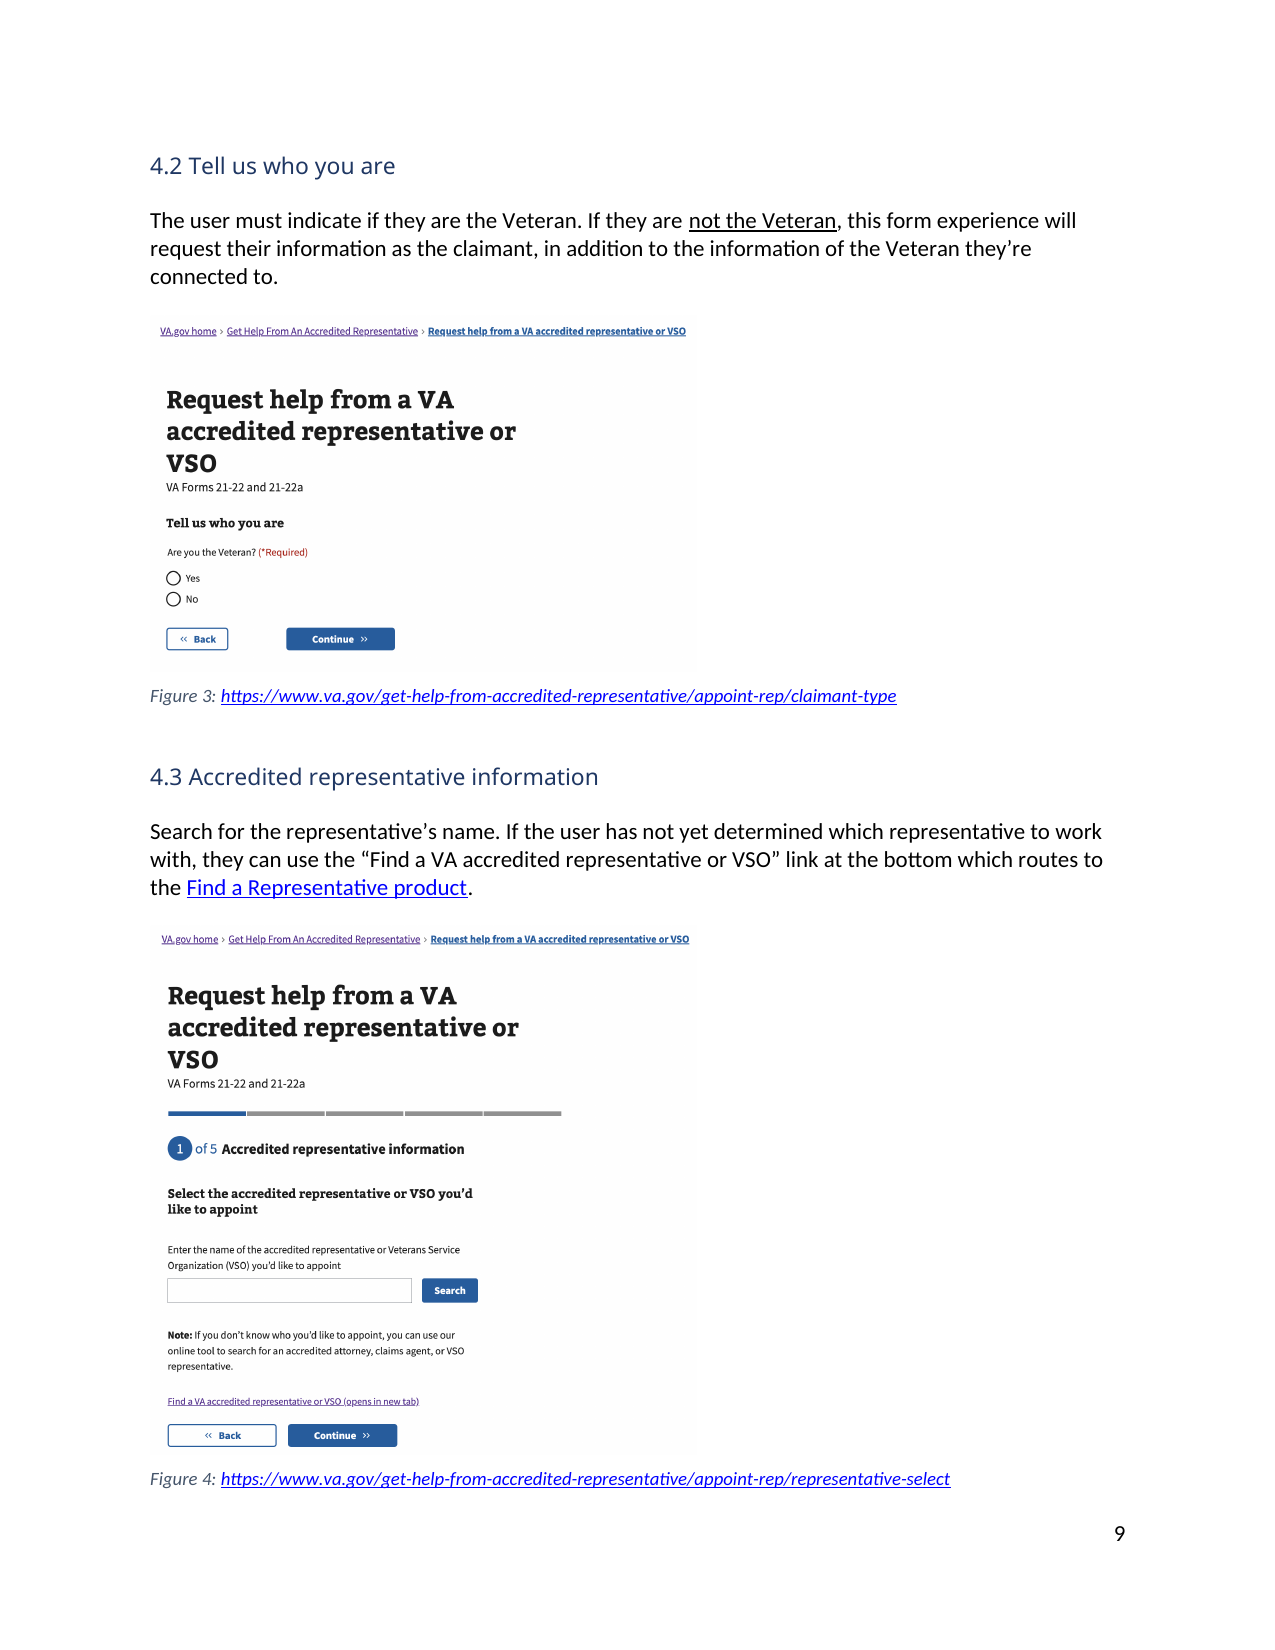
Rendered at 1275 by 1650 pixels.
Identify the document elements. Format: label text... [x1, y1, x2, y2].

subtitle 4.3 Accredited representative information [150, 761, 1125, 792]
picture [150, 925, 697, 1455]
text Search for the representative’s name. If the user has not yet determined which representative to work with, they can use the “Find a VA accredited representative or VSO” link at the bottom which routes to the Find a Representative product. [150, 817, 1125, 901]
subtitle 4.2 Tell us who you are [150, 150, 1125, 181]
text The user must indicate if they are the Veteran. If they are not the Veteran, this form experience will request their information as the claimant, in addition to the information of the Veteran they’re connected to. [150, 206, 1125, 290]
picture [150, 315, 697, 672]
